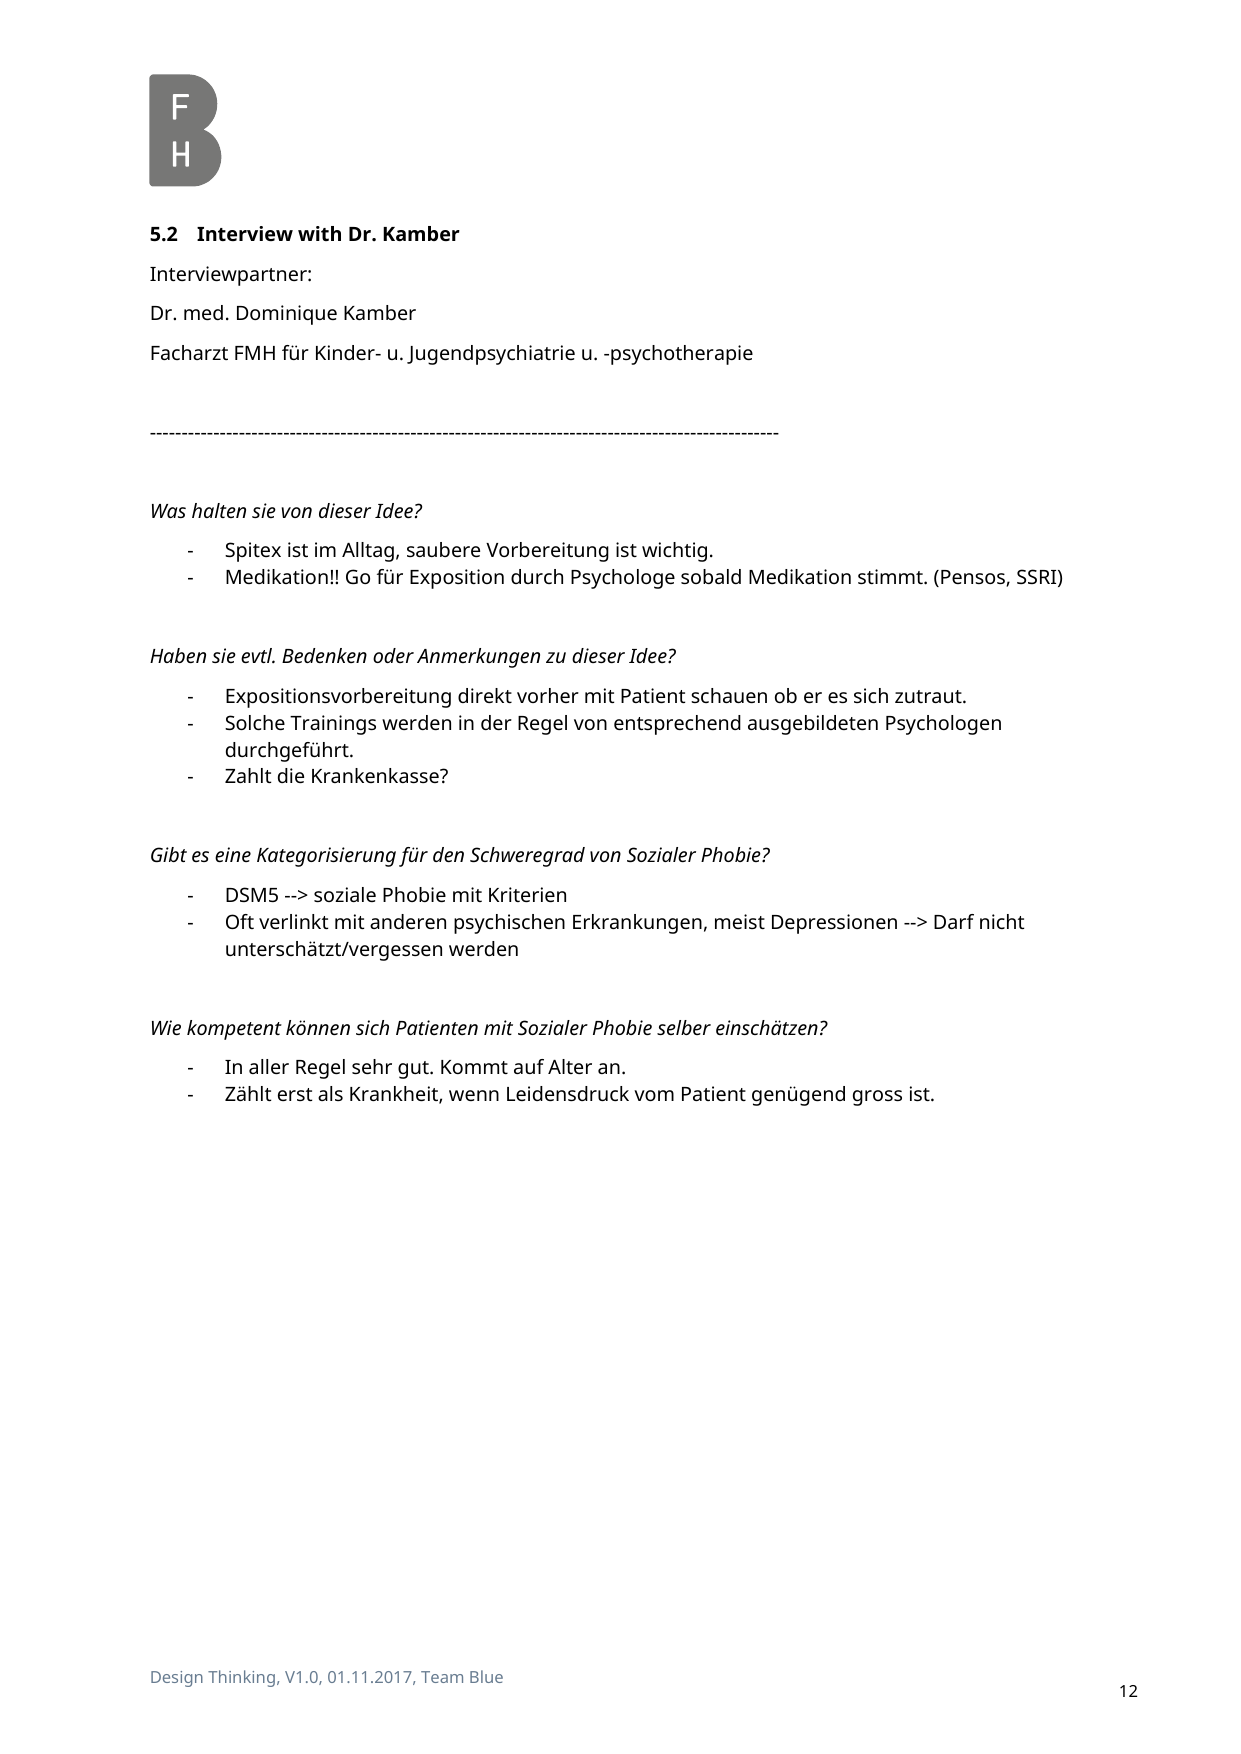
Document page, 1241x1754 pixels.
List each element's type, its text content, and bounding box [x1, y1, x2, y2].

list DSM5 --> soziale Phobie mit Kriterien [187, 881, 1136, 908]
list Medikation!! Go für Exposition durch Psychologe sobald Medikation stimmt. (Pensos, SSRI) [187, 563, 1136, 590]
list Oft verlinkt mit anderen psychischen Erkrankungen, meist Depressionen --> Darf nicht unterschätzt/vergessen werden [187, 908, 1136, 962]
list Solche Trainings werden in der Regel von entsprechend ausgebildeten Psychologen durchgeführt. [187, 709, 1136, 763]
text Dr. med. Dominique Kamber [149, 299, 1136, 327]
text Was halten sie von dieser Idee? [149, 497, 1136, 524]
list In aller Regel sehr gut. Kommt auf Alter an. [187, 1054, 1136, 1081]
list Zählt erst als Krankheit, wenn Leidensdruck vom Patient genügend gross ist. [187, 1081, 1136, 1108]
list Spitex ist im Alltag, saubere Vorbereitung ist wichtig. [187, 536, 1136, 563]
text Interviewpartner: [149, 260, 1136, 287]
text Haben sie evtl. Bedenken oder Anmerkungen zu dieser Idee? [149, 642, 1136, 669]
text Wie kompetent können sich Patienten mit Sozialer Phobie selber einschätzen? [149, 1014, 1136, 1041]
text Facharzt FMH für Kinder- u. Jugendpsychiatrie u. -psychotherapie [149, 339, 1136, 366]
text Gibt es eine Kategorisierung für den Schweregrad von Sozialer Phobie? [149, 842, 1136, 869]
list Zahlt die Krankenkasse? [187, 763, 1136, 790]
subtitle Interview with Dr. Kamber [149, 221, 1136, 248]
text --------------------------------------------------------------------------------------------------- [149, 418, 1136, 445]
list Expositionsvorbereitung direkt vorher mit Patient schauen ob er es sich zutraut. [187, 682, 1136, 709]
